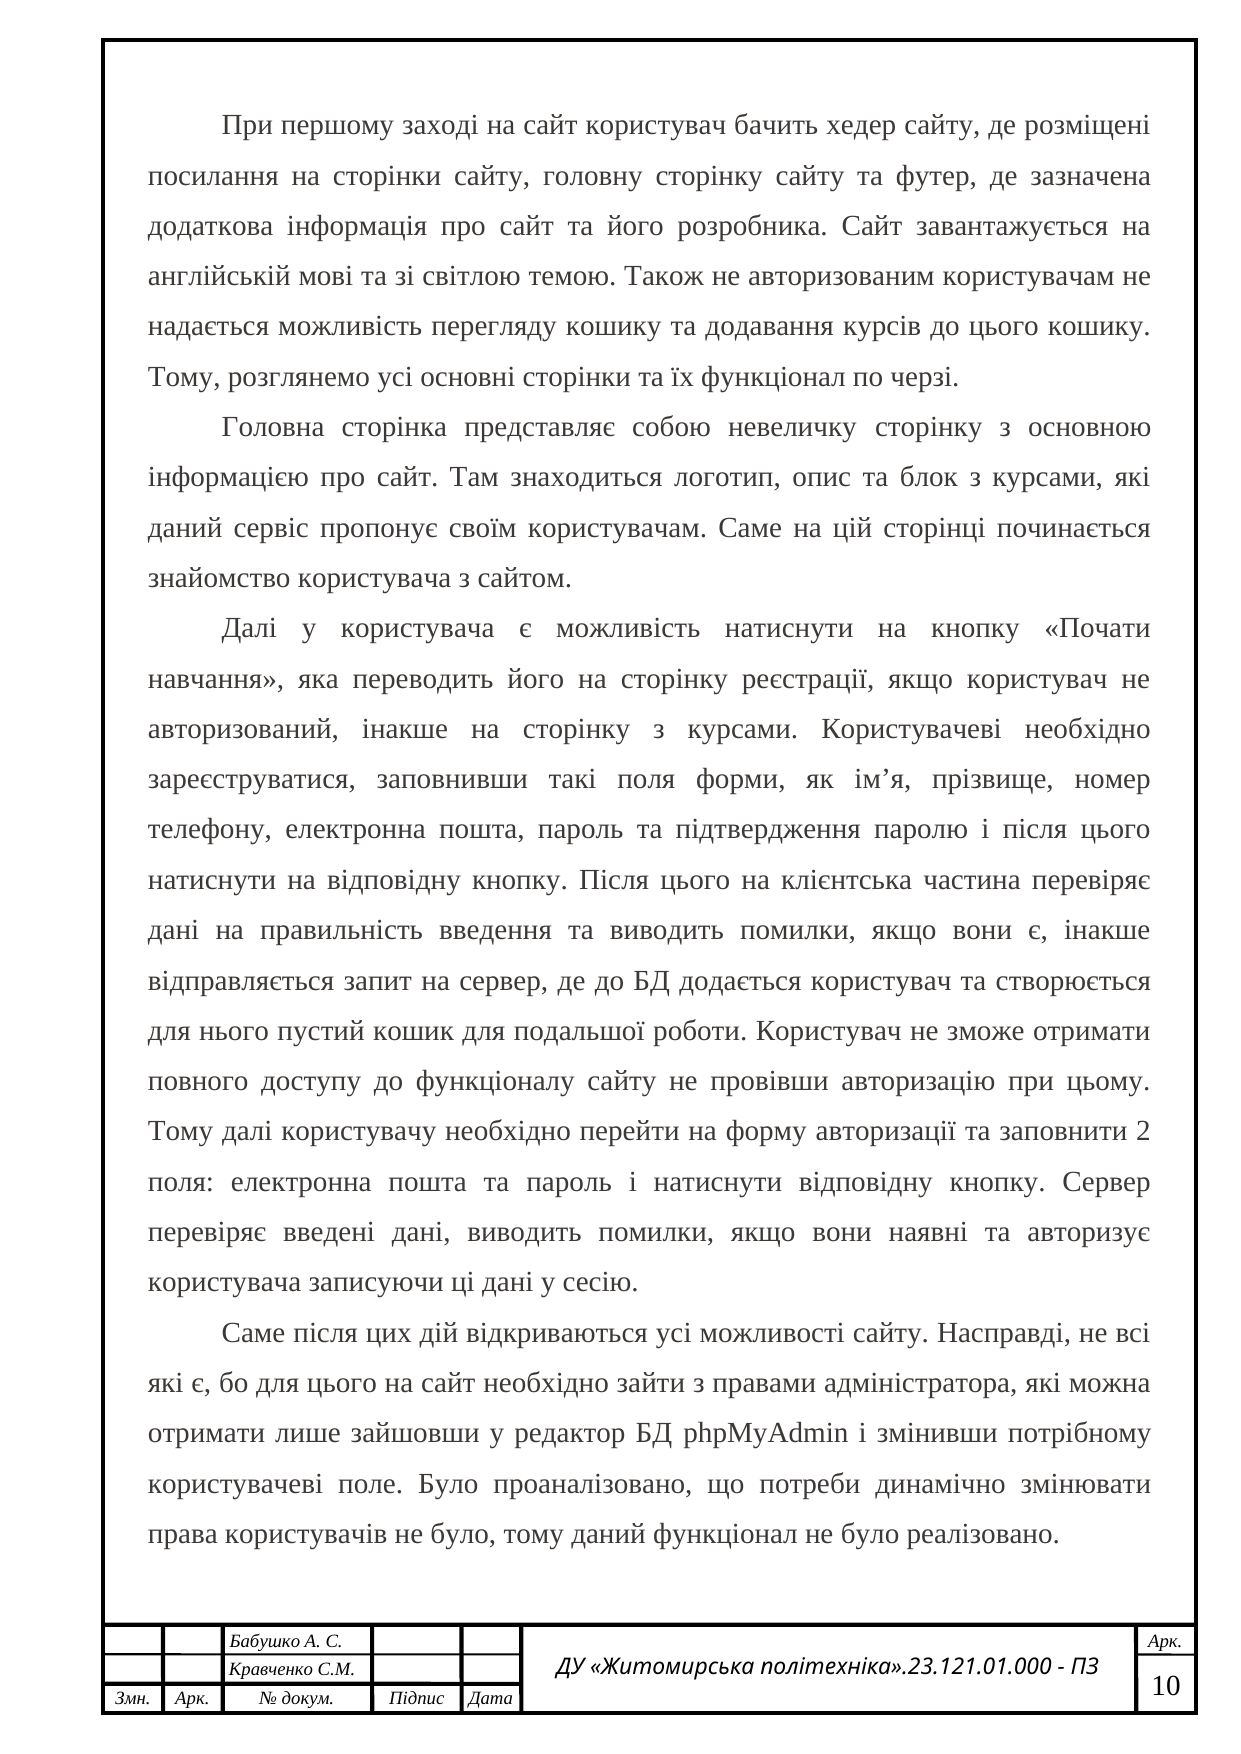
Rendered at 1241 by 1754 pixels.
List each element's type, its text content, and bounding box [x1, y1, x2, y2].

text Саме після цих дій відкриваються усі можливості сайту. Насправді, не всі які є, бо для цього на сайт необхідно зайти з правами адміністратора, які можна отримати лише зайшовши у редактор БД phpMyAdmin і змінивши потрібному користувачеві поле. Було проаналізовано, що потреби динамічно змінювати права користувачів не було, тому даний функціонал не було реалізовано. [148, 1315, 1152, 1549]
text Головна сторінка представляє собою невеличку сторінку з основною інформацією про сайт. Там знаходиться логотип, опис та блок з курсами, які даний сервіс пропонує своїм користувачам. Саме на цій сторінці починається знайомство користувача з сайтом. [148, 409, 1152, 594]
text Далі у користувача є можливість натиснути на кнопку «Почати навчання», яка переводить його на сторінку реєстрації, якщо користувач не авторизований, інакше на сторінку з курсами. Користувачеві необхідно зареєструватися, заповнивши такі поля форми, як ім’я, прізвище, номер телефону, електронна пошта, пароль та підтвердження паролю і після цього натиснути на відповідну кнопку. Після цього на клієнтська частина перевіряє дані на правильність введення та виводить помилки, якщо вони є, інакше відправляється запит на сервер, де до БД додається користувач та створюється для нього пустий кошик для подальшої роботи. Користувач не зможе отримати повного доступу до функціоналу сайту не провівши авторизацію при цьому. Тому далі користувачу необхідно перейти на форму авторизації та заповнити 2 поля: електронна пошта та пароль і натиснути відповідну кнопку. Сервер перевіряє введені дані, виводить помилки, якщо вони наявні та авторизує користувача записуючи ці дані у сесію. [148, 610, 1152, 1298]
text При першому заході на сайт користувач бачить хедер сайту, де розміщені посилання на сторінки сайту, головну сторінку сайту та футер, де зазначена додаткова інформація про сайт та його розробника. Сайт завантажується на англійській мові та зі світлою темою. Також не авторизованим користувачам не надається можливість перегляду кошику та додавання курсів до цього кошику. Тому, розглянемо усі основні сторінки та їх функціонал по черзі. [148, 107, 1152, 392]
